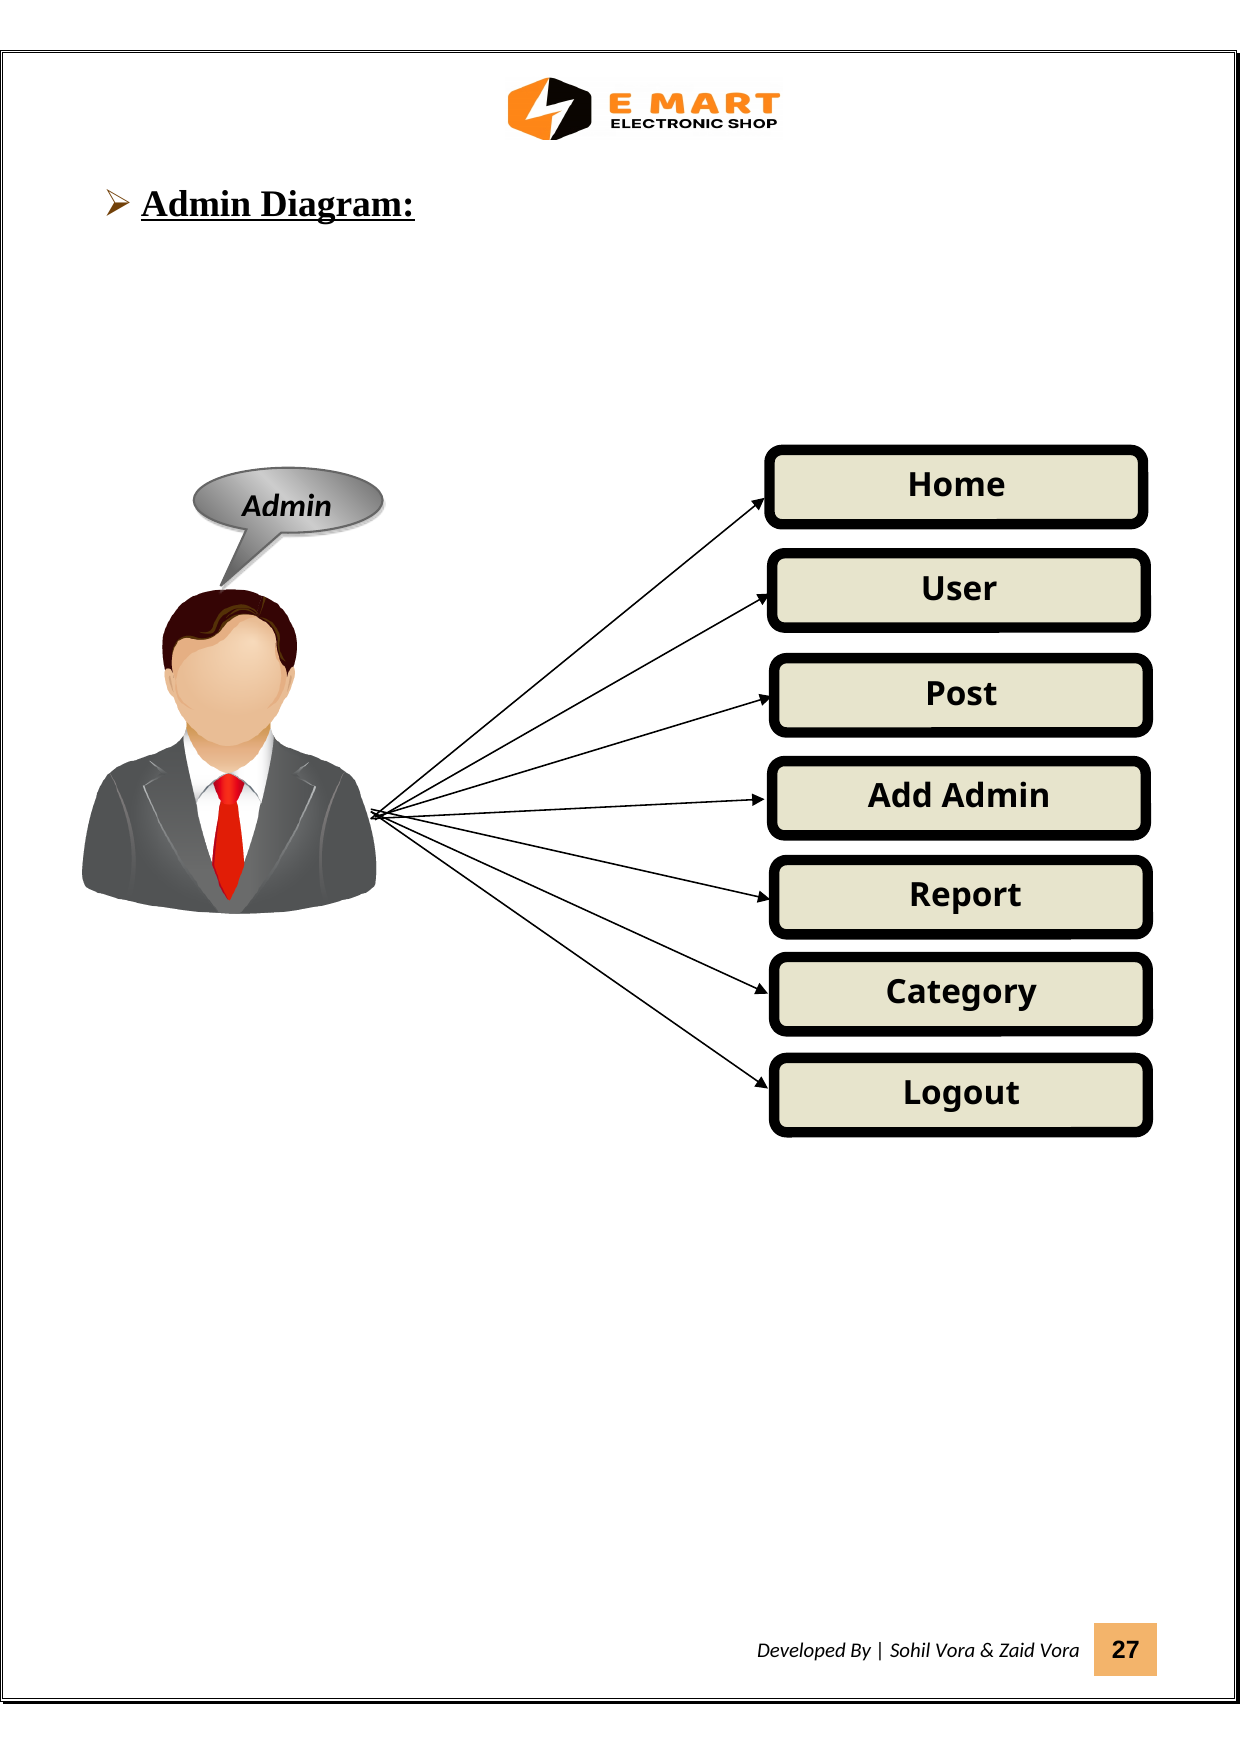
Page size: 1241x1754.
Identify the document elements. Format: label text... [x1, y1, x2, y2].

picture [504, 76, 783, 139]
list Admin Diagram: [103, 182, 1084, 225]
picture [76, 583, 381, 919]
